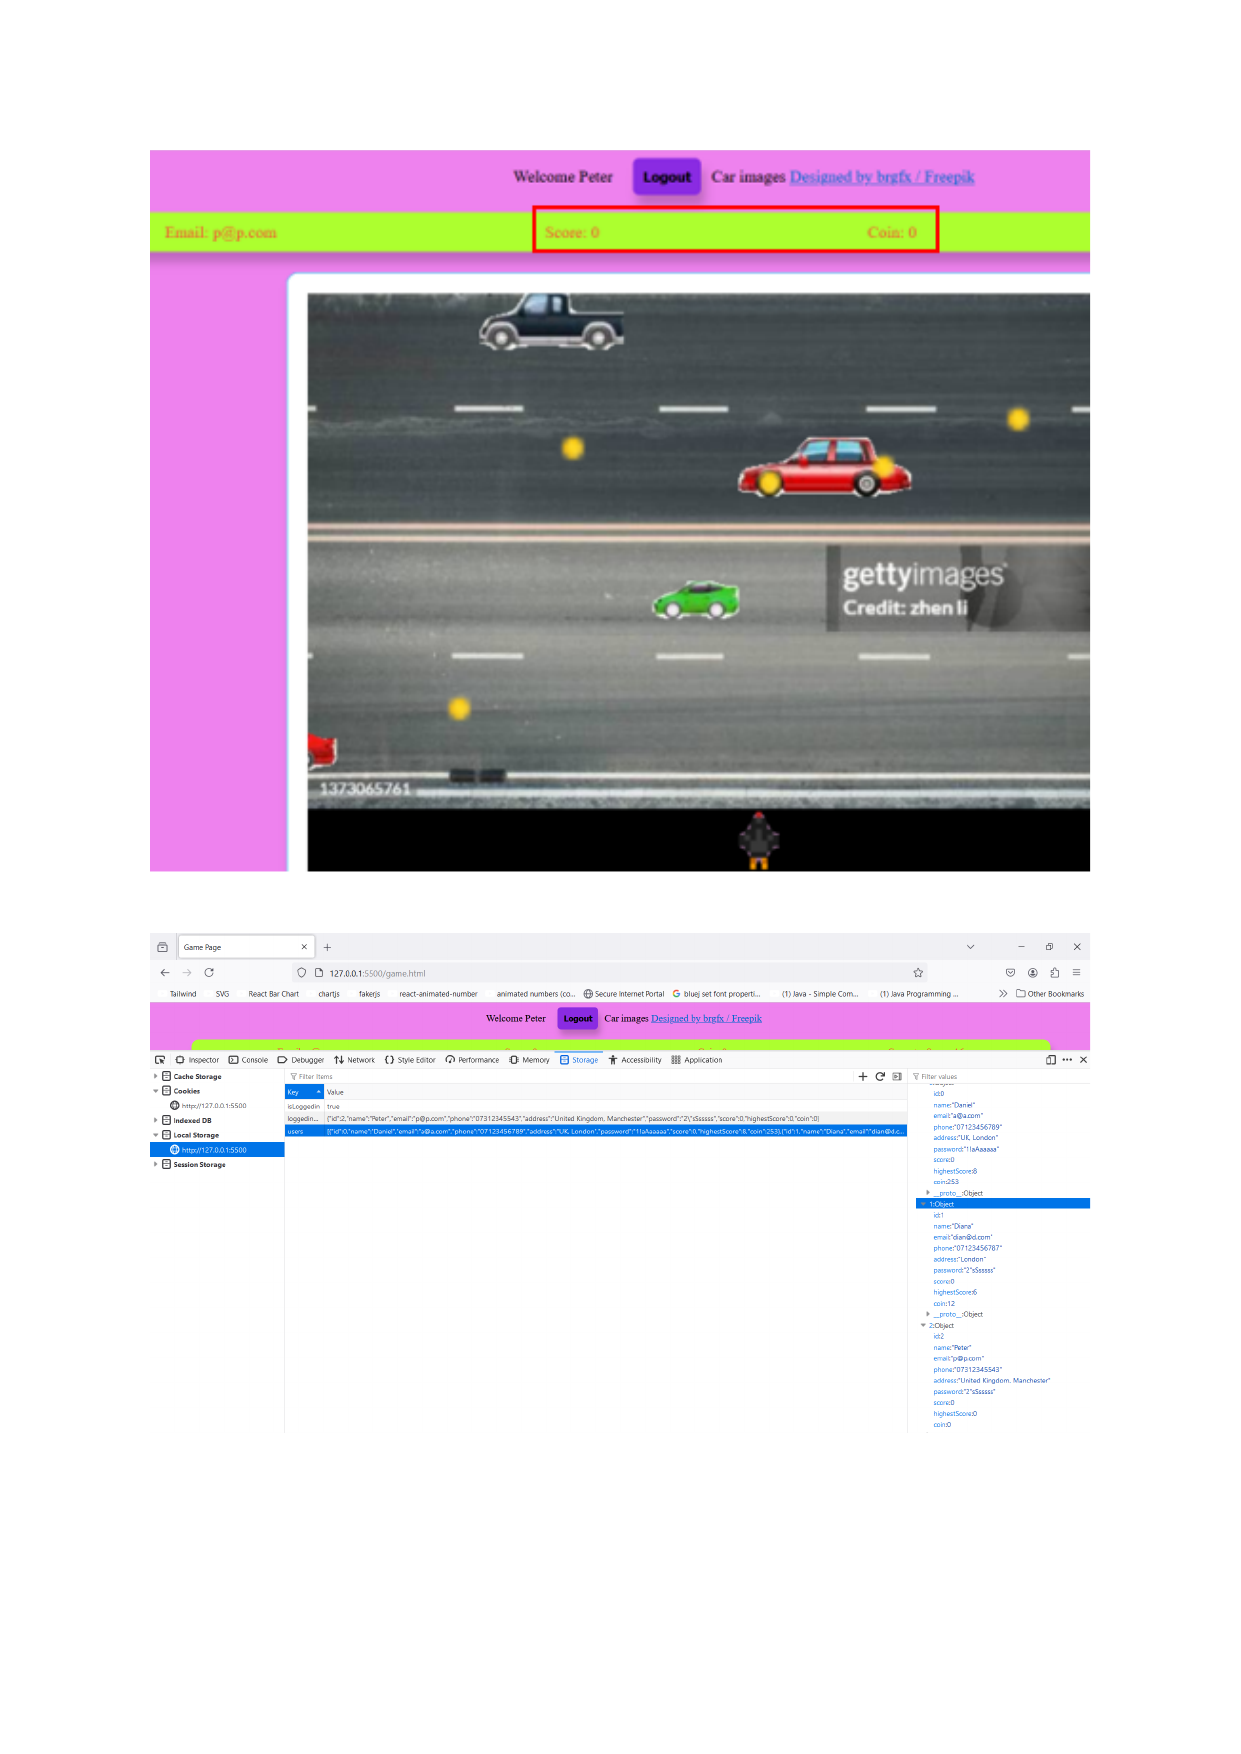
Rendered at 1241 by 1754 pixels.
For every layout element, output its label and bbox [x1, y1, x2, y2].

picture [150, 150, 1091, 875]
picture [150, 933, 1091, 1433]
